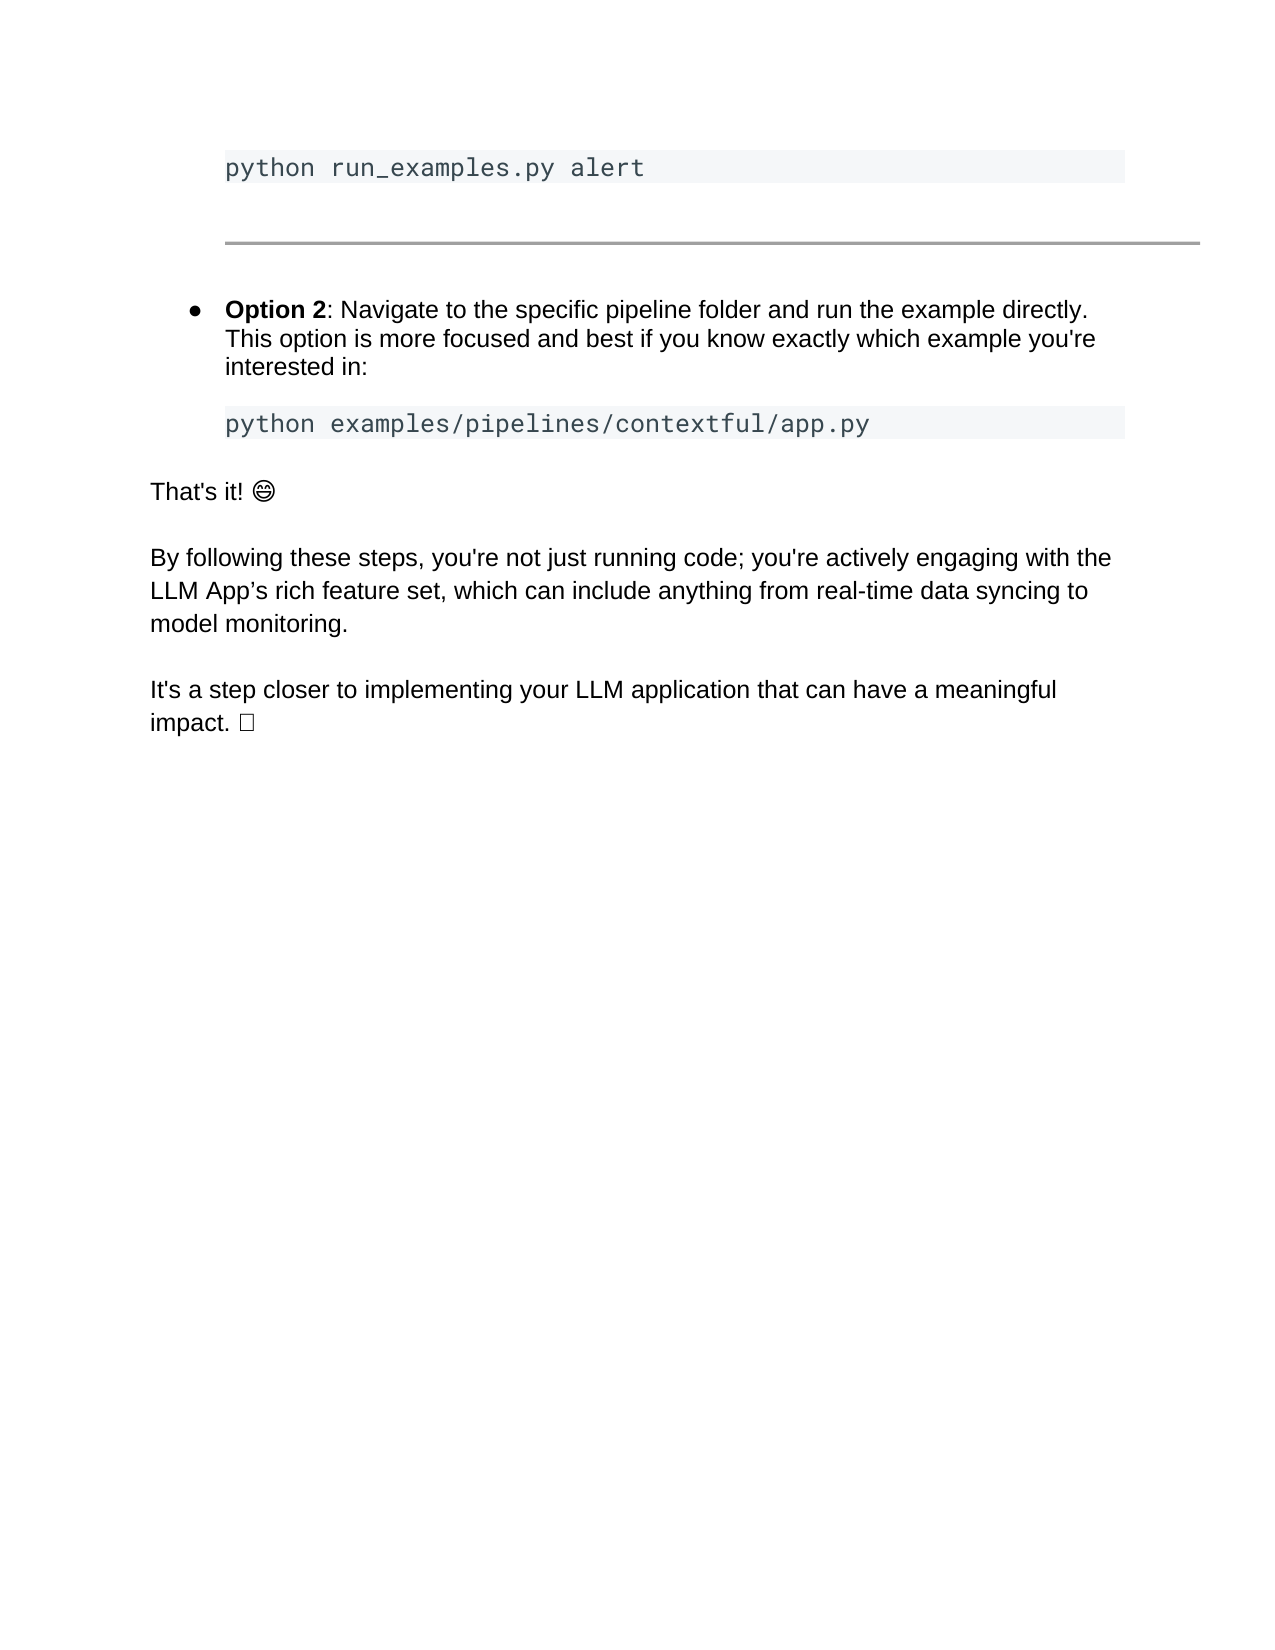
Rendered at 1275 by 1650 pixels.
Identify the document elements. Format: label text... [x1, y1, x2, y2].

text That's it! 😄 [150, 477, 1125, 506]
text By following these steps, you're not just running code; you're actively engaging with the LLM App’s rich feature set, which can include anything from real-time data syncing to model monitoring. [150, 543, 1125, 638]
list Option 2: Navigate to the specific pipeline folder and run the example directly. This option is more focused and best if you know exactly which example you're interested in: [187, 295, 1125, 381]
text It's a step closer to implementing your LLM application that can have a meaningful impact. 💪 [150, 675, 1125, 737]
text python run_examples.py alert [225, 150, 1125, 183]
text python examples/pipelines/contextful/app.py [225, 406, 1125, 439]
